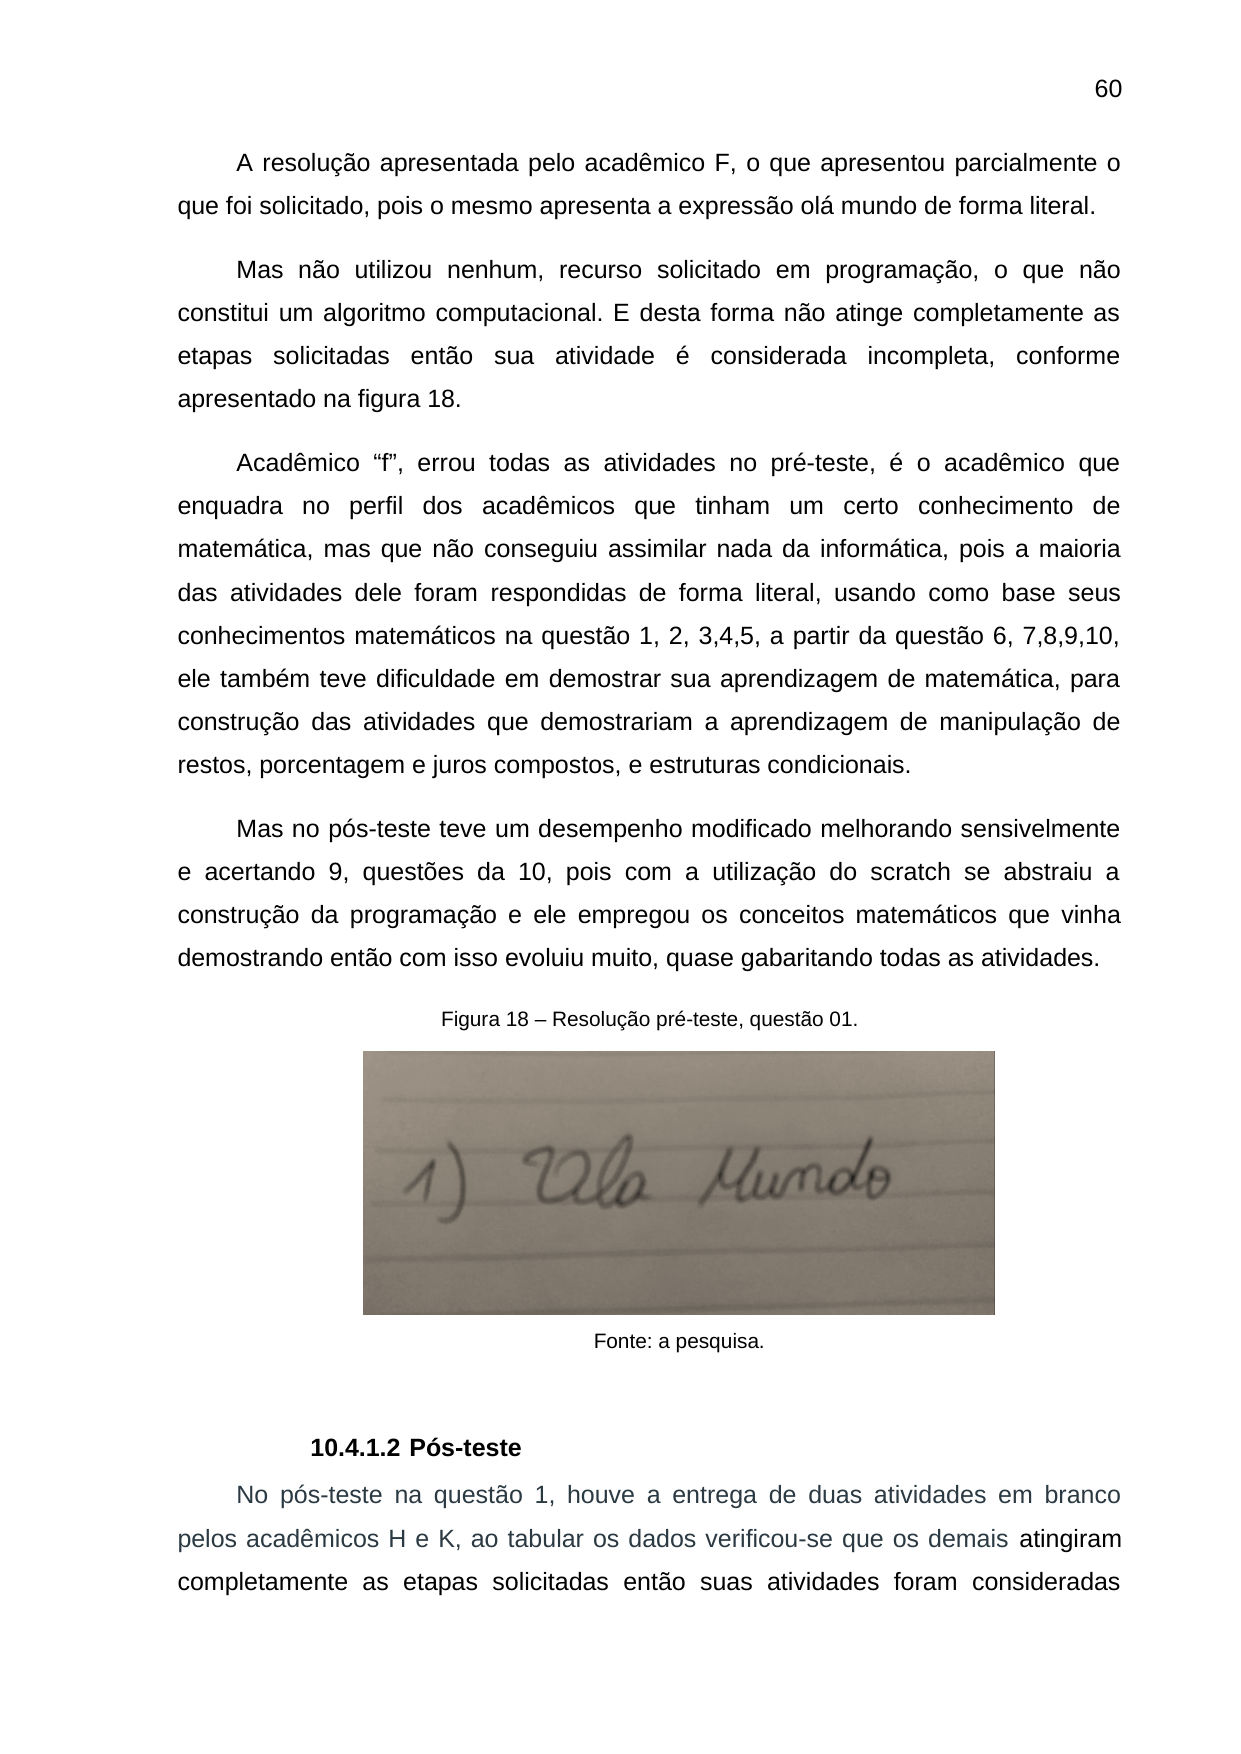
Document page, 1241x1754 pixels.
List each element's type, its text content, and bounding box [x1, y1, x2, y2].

text A resolução apresentada pelo acadêmico F, o que apresentou parcialmente o que foi solicitado, pois o mesmo apresenta a expressão olá mundo de forma literal. [177, 148, 1122, 219]
text Figura 18 – Resolução pré-teste, questão 01. [177, 1007, 1122, 1031]
text Acadêmico “f”, errou todas as atividades no pré-teste, é o acadêmico que enquadra no perfil dos acadêmicos que tinham um certo conhecimento de matemática, mas que não conseguiu assimilar nada da informática, pois a maioria das atividades dele foram respondidas de forma literal, usando como base seus conhecimentos matemáticos na questão 1, 2, 3,4,5, a partir da questão 6, 7,8,9,10, ele também teve dificuldade em demostrar sua aprendizagem de matemática, para construção das atividades que demostrariam a aprendizagem de manipulação de restos, porcentagem e juros compostos, e estruturas condicionais. [177, 448, 1122, 779]
subtitle Pós-teste [251, 1433, 1122, 1462]
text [177, 1481, 1122, 1596]
text Fonte: a pesquisa. [177, 1329, 1122, 1353]
text Mas não utilizou nenhum, recurso solicitado em programação, o que não constitui um algoritmo computacional. E desta forma não atinge completamente as etapas solicitadas então sua atividade é considerada incompleta, conforme apresentado na figura 18. [177, 255, 1122, 413]
text Mas no pós-teste teve um desempenho modificado melhorando sensivelmente e acertando 9, questões da 10, pois com a utilização do scratch se abstraiu a construção da programação e ele empregou os conceitos matemáticos que vinha demostrando então com isso evoluiu muito, quase gabaritando todas as atividades. [177, 814, 1122, 972]
